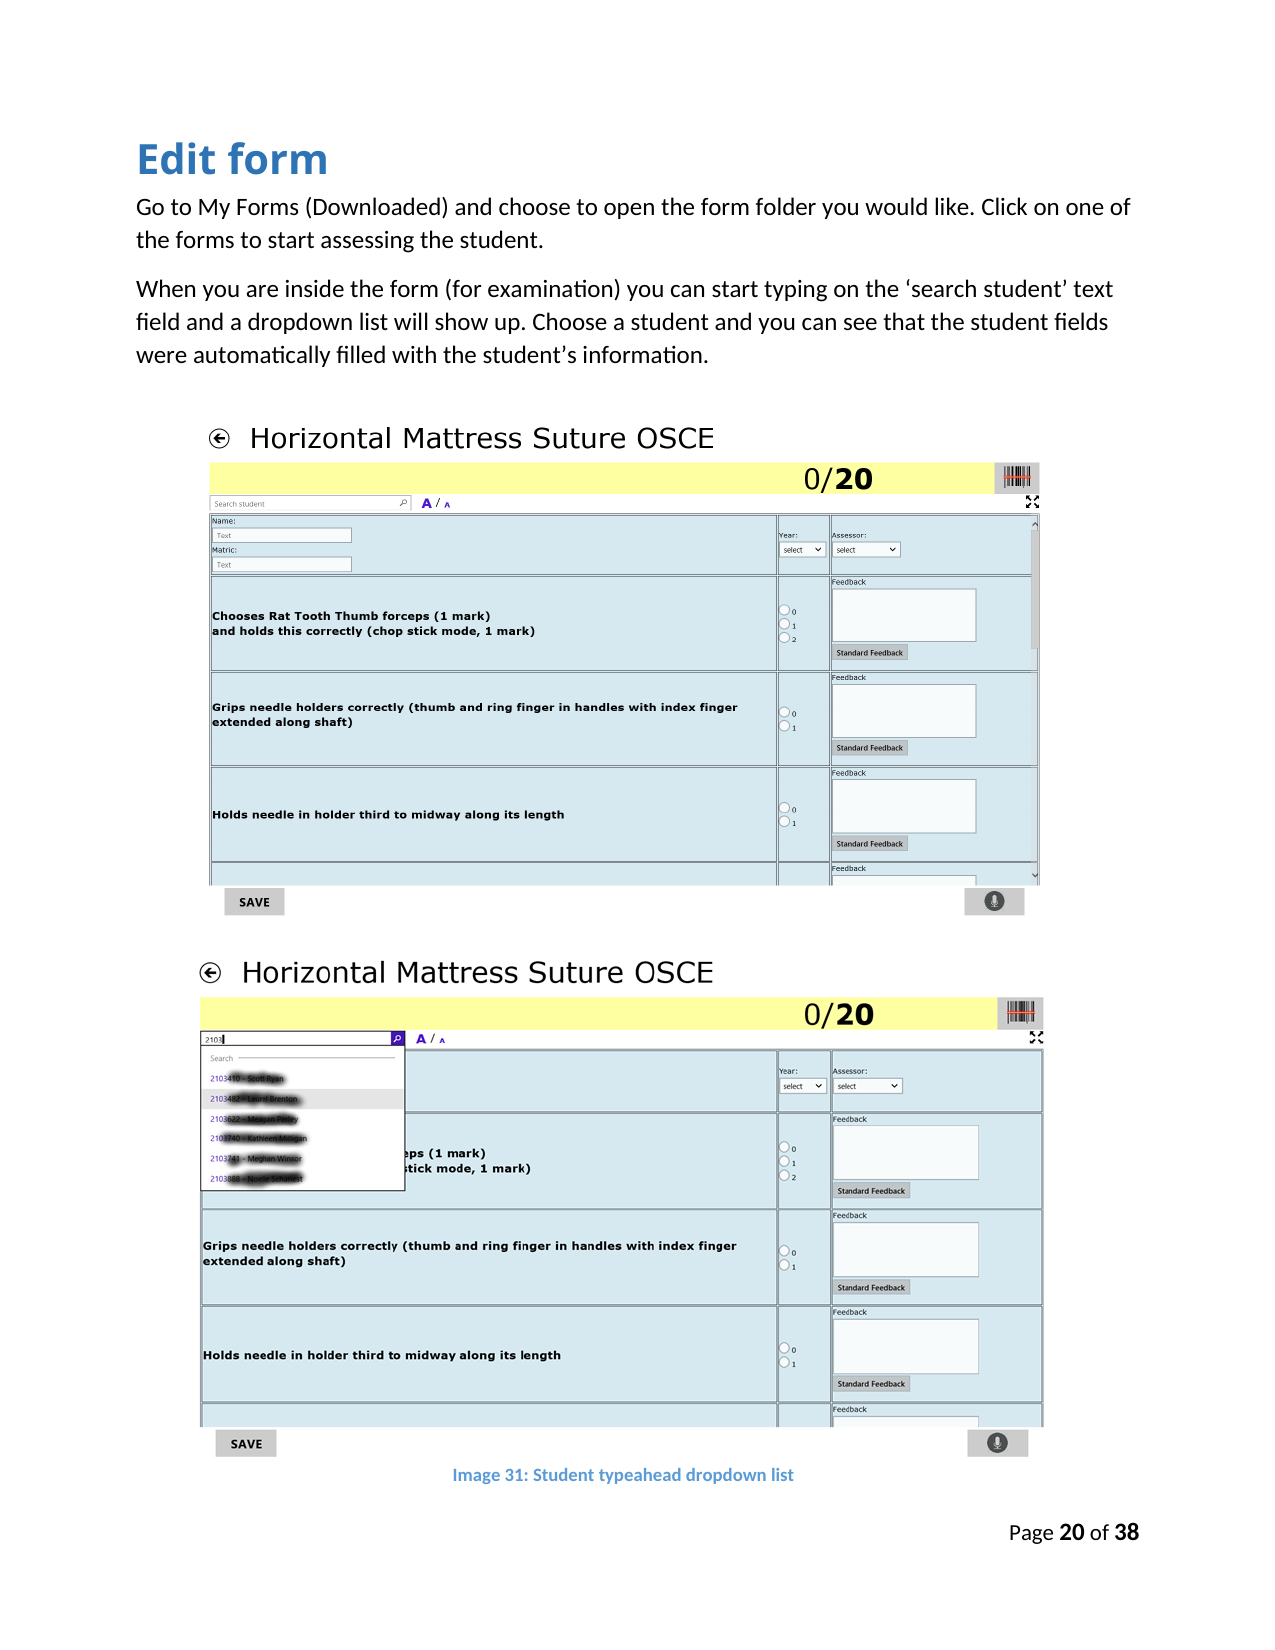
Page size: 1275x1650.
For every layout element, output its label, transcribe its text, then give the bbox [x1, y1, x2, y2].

picture [204, 419, 1044, 916]
text When you are inside the form (for examination) you can start typing on the ‘search student’ text field and a dropdown list will show up. Choose a student and you can see that the student fields were automatically filled with the student’s information. [136, 274, 1139, 370]
text Go to My Forms (Downloaded) and choose to open the form folder you would like. Click on one of the forms to start assessing the student. [136, 191, 1139, 254]
picture [199, 960, 1044, 1457]
subtitle Edit form [136, 130, 1139, 187]
